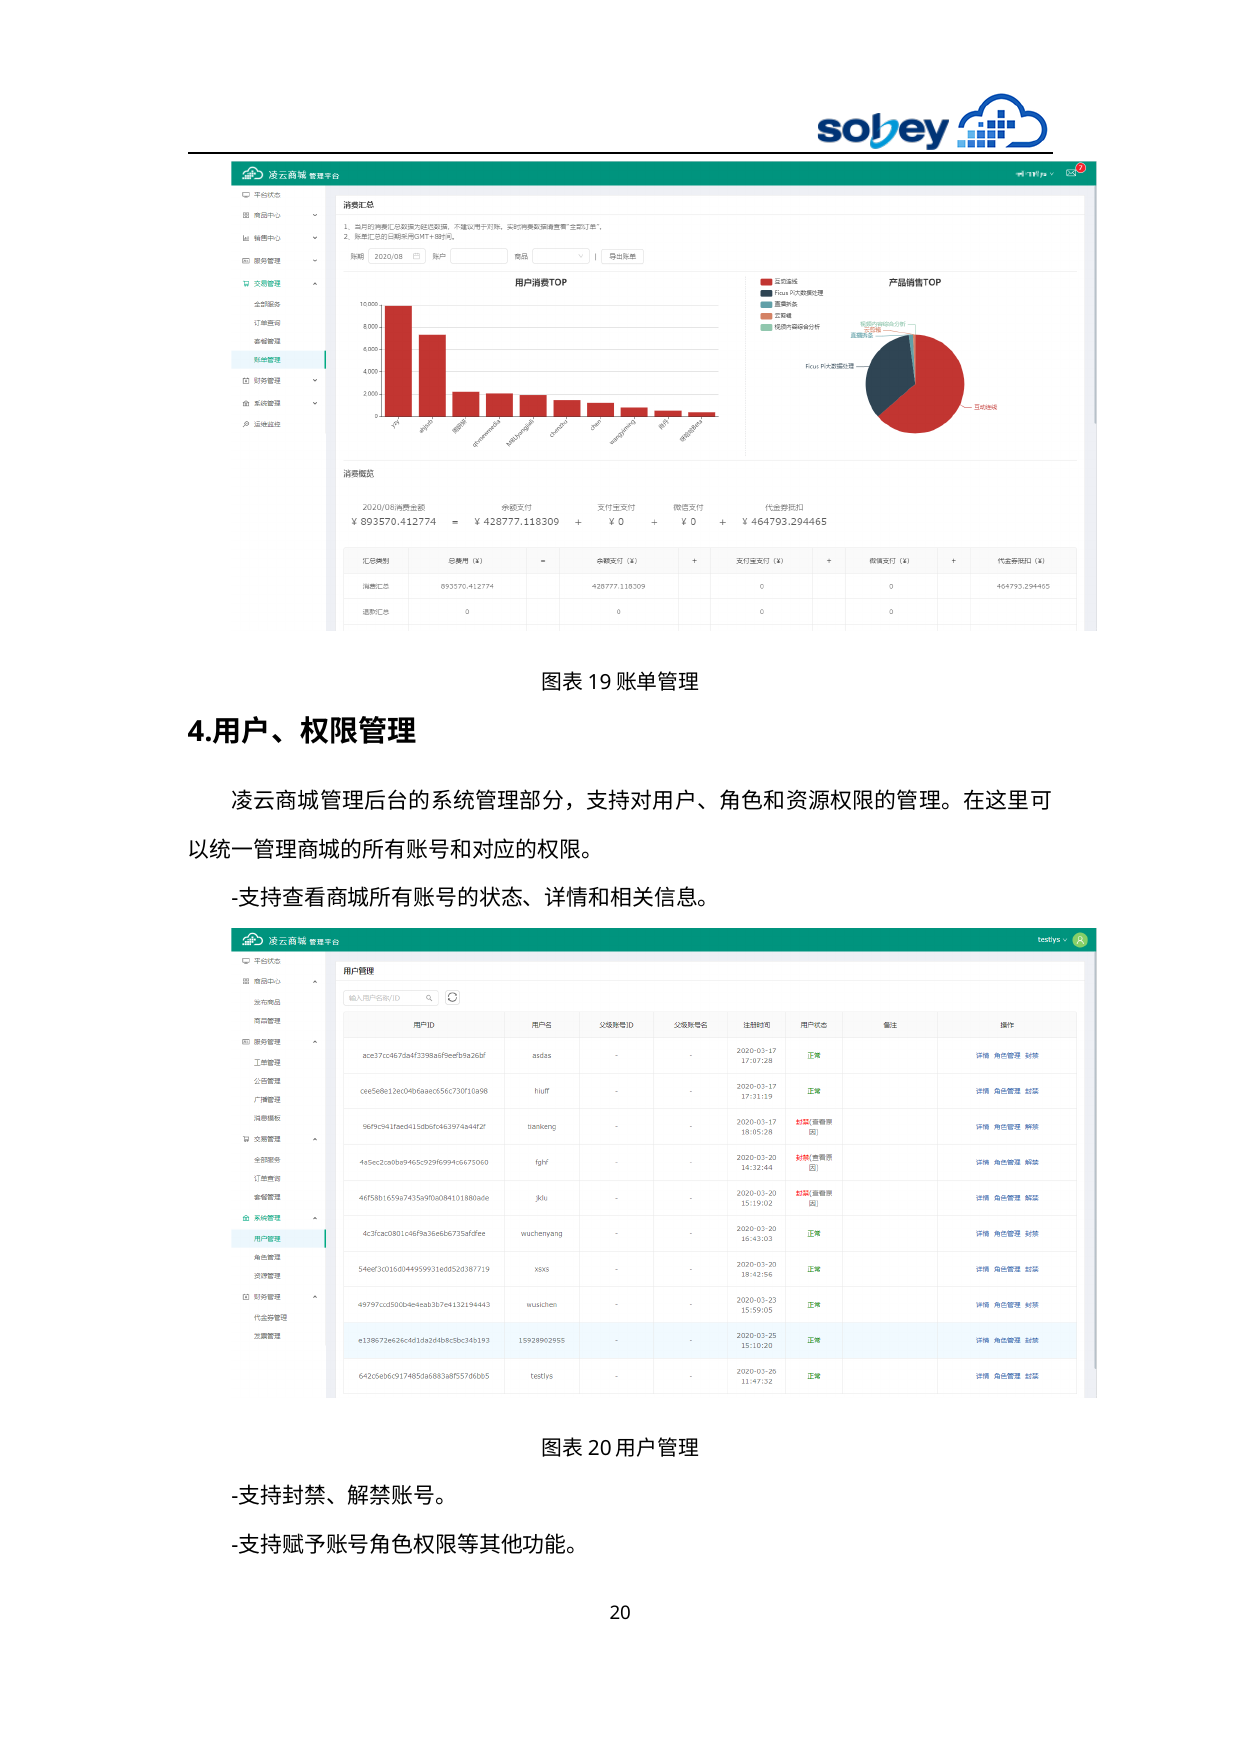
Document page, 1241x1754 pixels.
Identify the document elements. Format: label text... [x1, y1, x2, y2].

text 图表 20用户管理 [187, 1430, 1053, 1463]
subtitle 4.用户、权限管理 [187, 696, 1053, 761]
text 凌云商城管理后台的系统管理部分，支持对用户、角色和资源权限的管理。在这里可以统一管理商城的所有账号和对应的权限。 [187, 783, 1053, 864]
text 图表 19 账单管理 [187, 664, 1053, 696]
picture [817, 88, 1053, 151]
text -支持封禁、解禁账号。 [187, 1478, 1053, 1511]
text -支持赋予账号角色权限等其他功能。 [187, 1526, 1053, 1559]
picture [231, 161, 1097, 631]
text -支持查看商城所有账号的状态、详情和相关信息。 [187, 880, 1053, 912]
picture [231, 928, 1097, 1398]
